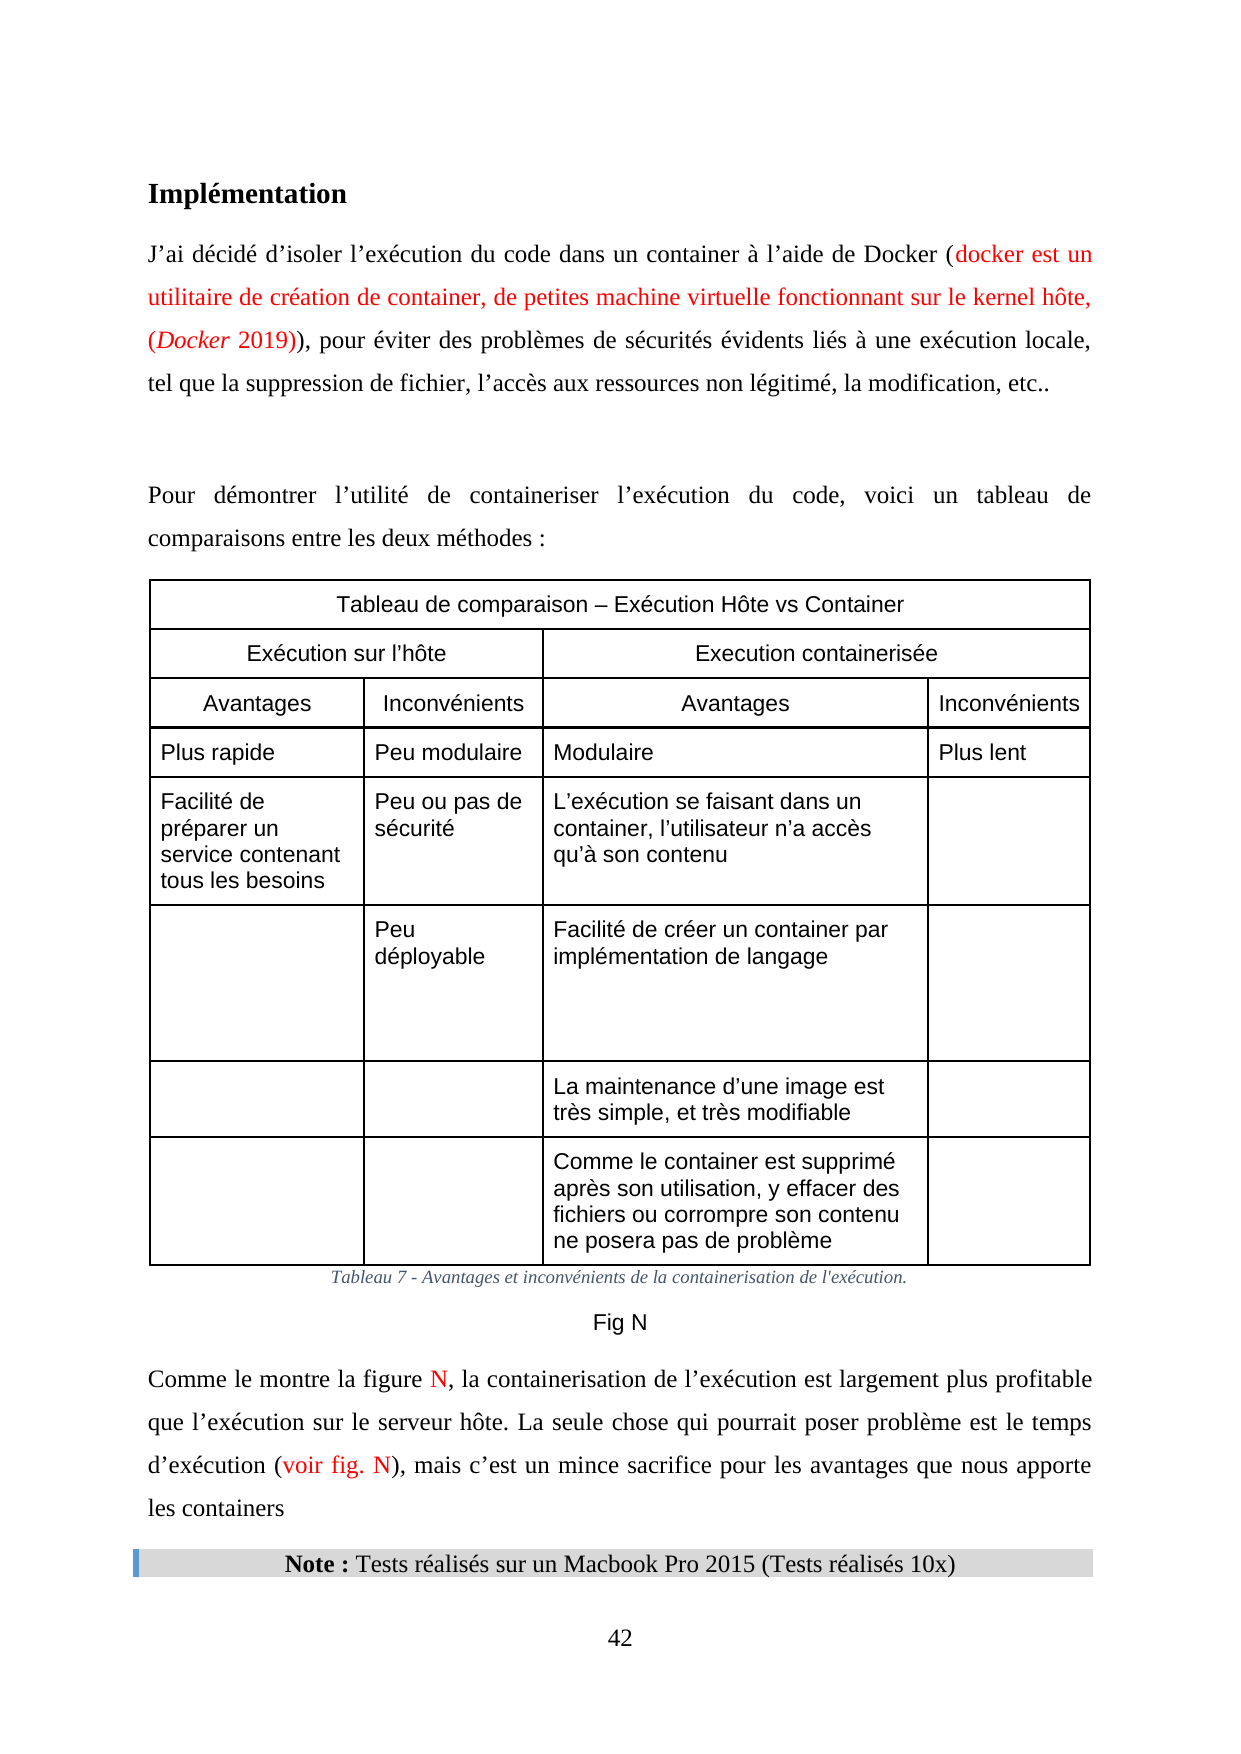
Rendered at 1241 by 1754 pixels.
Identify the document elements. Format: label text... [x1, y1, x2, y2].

table_cell Comme le container est supprimé après son utilisation, y effacer des fichiers ou corrompre son contenu ne posera pas de problème [544, 1138, 927, 1264]
table_cell [929, 906, 1089, 1060]
table_cell Exécution sur l’hôte [151, 630, 542, 677]
text J’ai décidé d’isoler l’exécution du code dans un container à l’aide de Docker (docker est un utilitaire de création de container, de petites machine virtuelle fonctionnant sur le kernel hôte, (Docker 2019)), pour éviter des problèmes de sécurités évidents liés à une exécution locale, tel que la suppression de fichier, l’accès aux ressources non légitimé, la modification, etc.. [148, 239, 1093, 397]
table_cell [365, 1138, 542, 1264]
table_cell [151, 1062, 363, 1136]
text Comme le montre la figure N, la containerisation de l’exécution est largement plus profitable que l’exécution sur le serveur hôte. La seule chose qui pourrait poser problème est le temps d’exécution (voir fig. N), mais c’est un mince sacrifice pour les avantages que nous apporte les containers [148, 1364, 1093, 1522]
table_cell [151, 906, 363, 1060]
table_cell [929, 1138, 1089, 1264]
table_cell Plus lent [929, 729, 1089, 776]
table_cell Inconvénients [929, 679, 1089, 726]
table_cell [151, 1138, 363, 1264]
table_cell La maintenance d’une image est très simple, et très modifiable [544, 1062, 927, 1136]
table_cell Avantages [544, 679, 927, 726]
table_cell Facilité de créer un container par implémentation de langage [544, 906, 927, 1060]
table_cell Peu ou pas de sécurité [365, 778, 542, 904]
subtitle Implémentation [148, 176, 1093, 210]
text Note : Tests réalisés sur un Macbook Pro 2015 (Tests réalisés 10x) [139, 1549, 1093, 1577]
table_cell Plus rapide [151, 729, 363, 776]
table_cell [929, 778, 1089, 904]
table_cell Peu modulaire [365, 729, 542, 776]
table_cell Execution containerisée [544, 630, 1089, 677]
table_cell L’exécution se faisant dans un container, l’utilisateur n’a accès qu’à son contenu [544, 778, 927, 904]
table_cell [365, 1062, 542, 1136]
table_cell Avantages [151, 679, 363, 726]
text Pour démontrer l’utilité de containeriser l’exécution du code, voici un tableau de comparaisons entre les deux méthodes : [148, 480, 1093, 552]
table_cell [929, 1062, 1089, 1136]
table_cell Facilité de préparer un service contenant tous les besoins [151, 778, 363, 904]
table_cell Modulaire [544, 729, 927, 776]
table_cell Inconvénients [365, 679, 542, 726]
table_header Tableau de comparaison – Exécution Hôte vs Container [151, 581, 1089, 628]
table_cell Peu déployable [365, 906, 542, 1060]
text Fig N [148, 1309, 1093, 1335]
